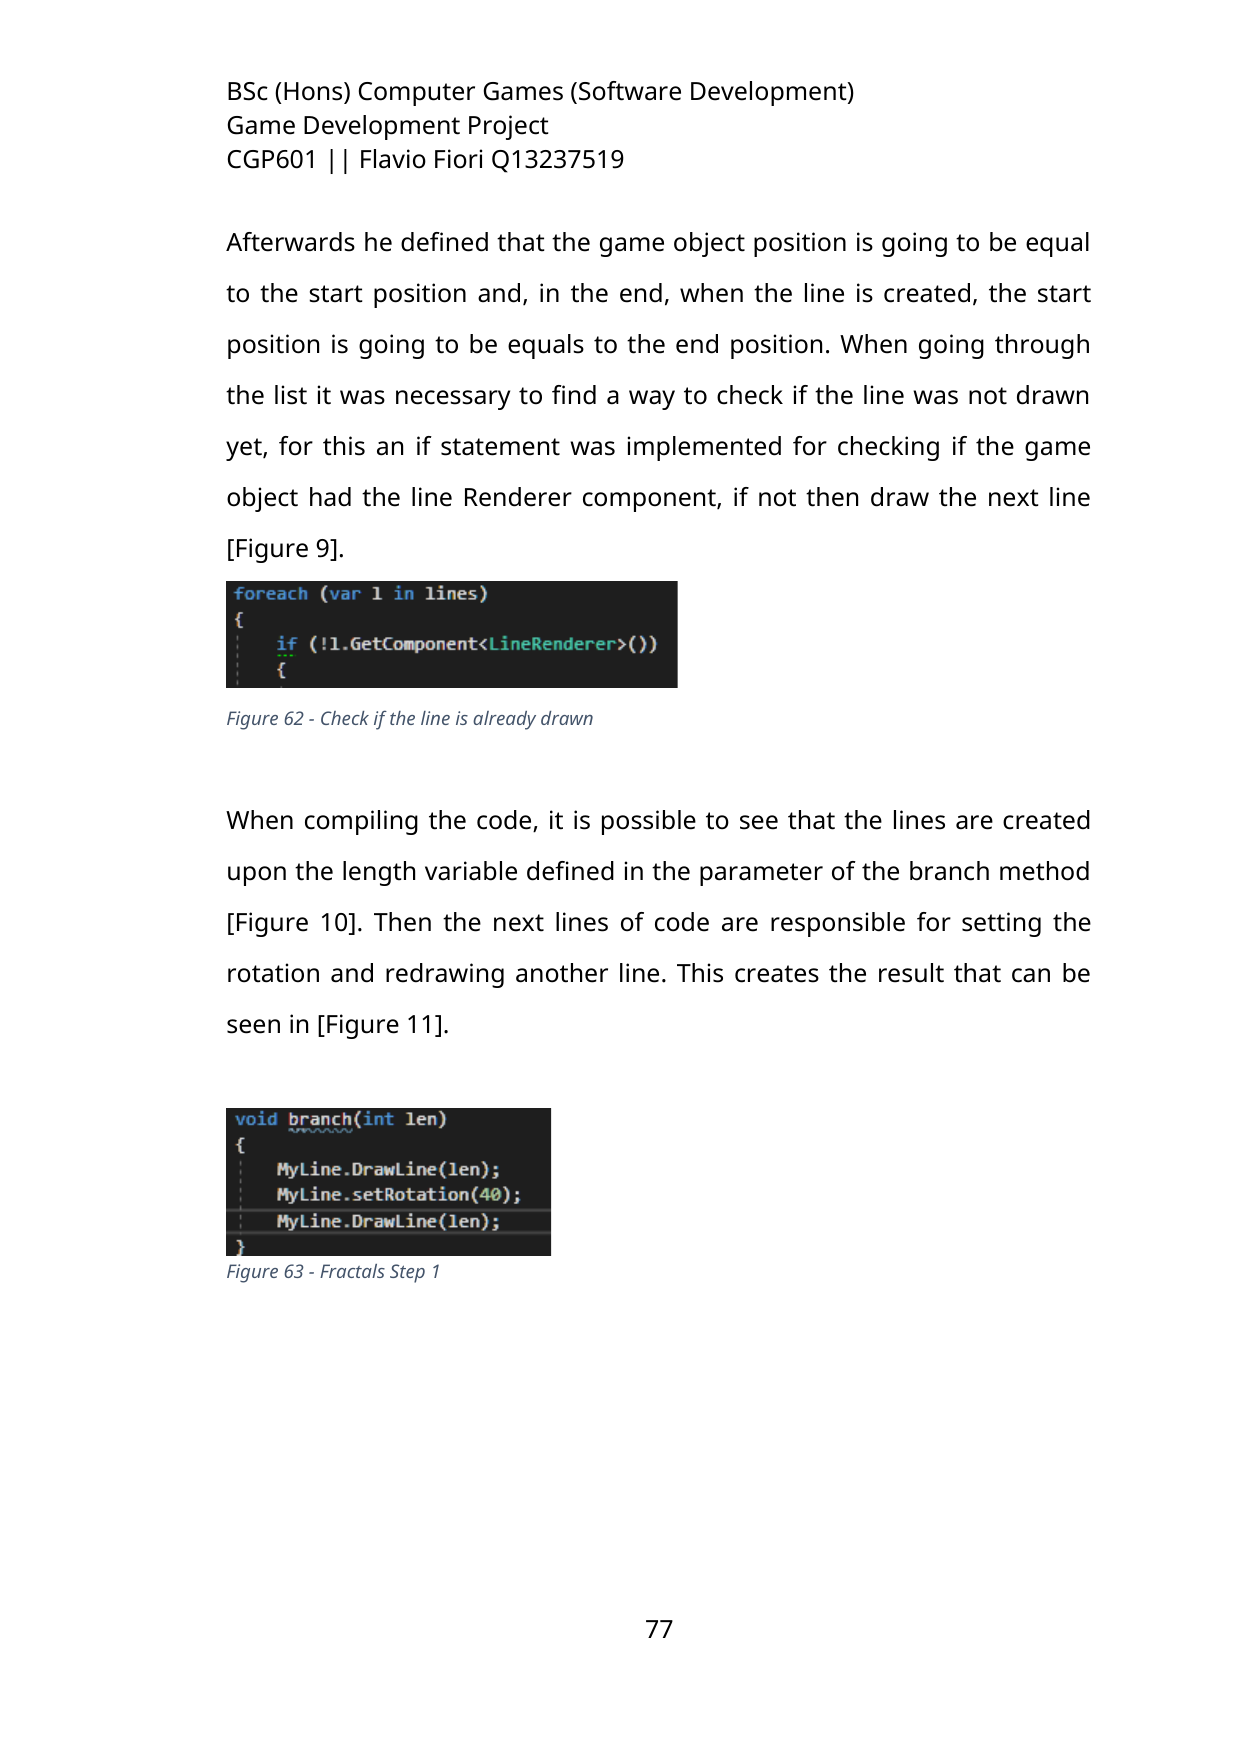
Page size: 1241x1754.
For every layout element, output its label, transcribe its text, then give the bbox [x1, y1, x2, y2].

text When compiling the code, it is possible to see that the lines are created upon the length variable defined in the parameter of the branch method [Figure 10]. Then the next lines of code are responsible for setting the rotation and redrawing another line. This creates the result that can be seen in [Figure 11]. [226, 802, 1092, 1041]
picture [226, 581, 678, 688]
text Afterwards he defined that the game object position is going to be equal to the start position and, in the end, when the line is created, the start position is going to be equals to the end position. When going through the list it was necessary to find a way to check if the line was not drawn yet, for this an if statement was implemented for checking if the game object had the line Renderer component, if not then draw the next line [Figure 9]. [226, 224, 1092, 565]
picture [226, 1108, 552, 1256]
